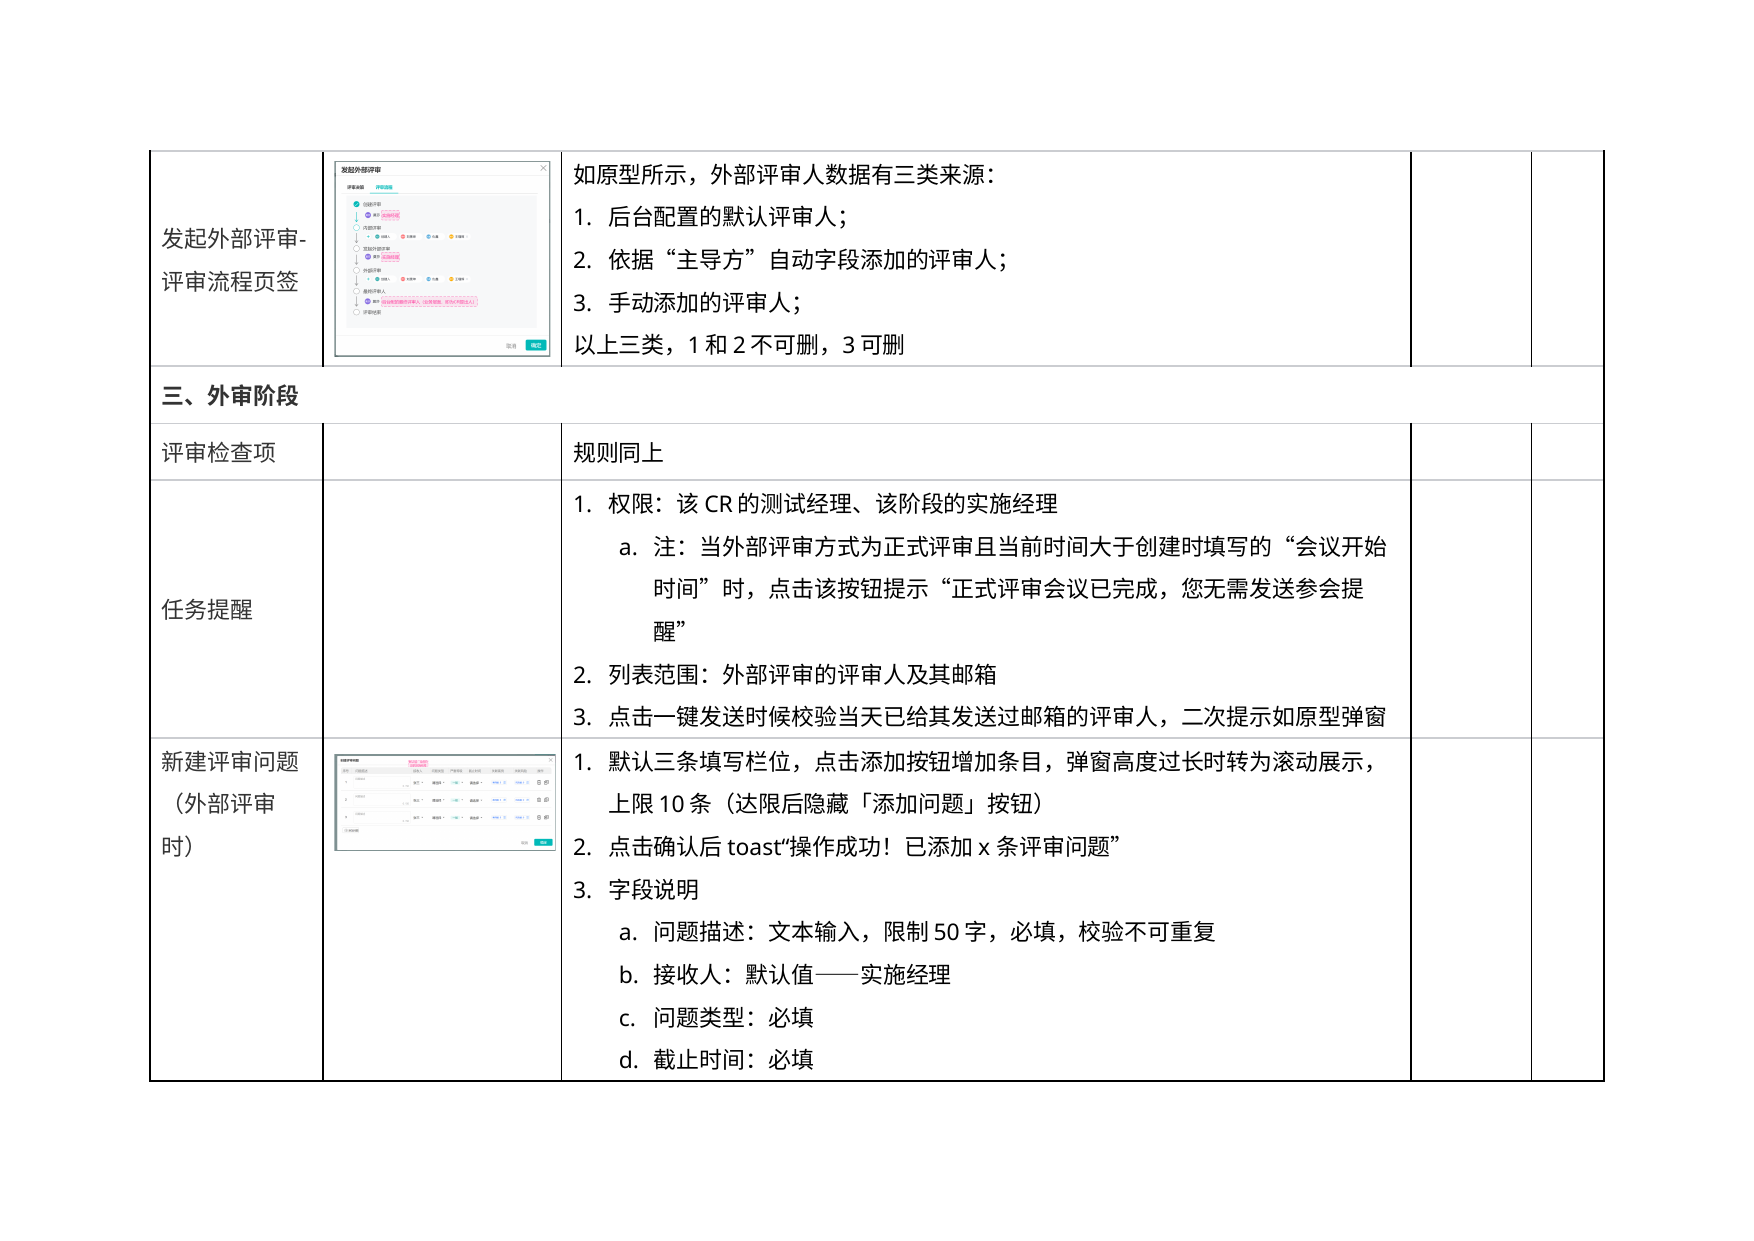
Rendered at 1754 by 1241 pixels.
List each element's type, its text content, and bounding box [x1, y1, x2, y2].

table_cell [1412, 481, 1531, 737]
table_cell 评审检查项 [151, 424, 322, 479]
table_cell [1412, 424, 1531, 479]
table_cell [324, 152, 561, 365]
table_cell [1412, 152, 1531, 365]
picture [334, 754, 556, 851]
table_cell [1532, 481, 1603, 737]
table_cell 发起外部评审-评审流程页签 [151, 152, 322, 365]
table_cell 如原型所示，外部评审人数据有三类来源： 后台配置的默认评审人； 依据“主导方”自动字段添加的评审人； 手动添加的评审人； 以上三类，1和2不可删，3可删 [562, 152, 1410, 365]
table_cell [1532, 152, 1603, 365]
table_cell 新建评审问题（外部评审时） [151, 739, 322, 1080]
table_cell 规则同上 [562, 424, 1410, 479]
picture [334, 161, 551, 357]
table_cell [324, 481, 561, 737]
table_cell [1532, 739, 1603, 1080]
table_cell 权限：该CR的测试经理、该阶段的实施经理 注：当外部评审方式为正式评审且当前时间大于创建时填写的“会议开始时间”时，点击该按钮提示“正式评审会议已完成，您无需发送参会提醒” 列表范围：外部评审的评审人及其邮箱 点击一键发送时候校验当天已给其发送过邮箱的评审人，二次提示如原型弹窗 [562, 481, 1410, 737]
table_cell 任务提醒 [151, 481, 322, 737]
table_cell [324, 424, 561, 479]
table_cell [562, 739, 1410, 1080]
table_cell [1532, 424, 1603, 479]
table_cell [1412, 739, 1531, 1080]
table_cell 三、外审阶段 [151, 367, 1603, 422]
table_cell [324, 739, 561, 1080]
